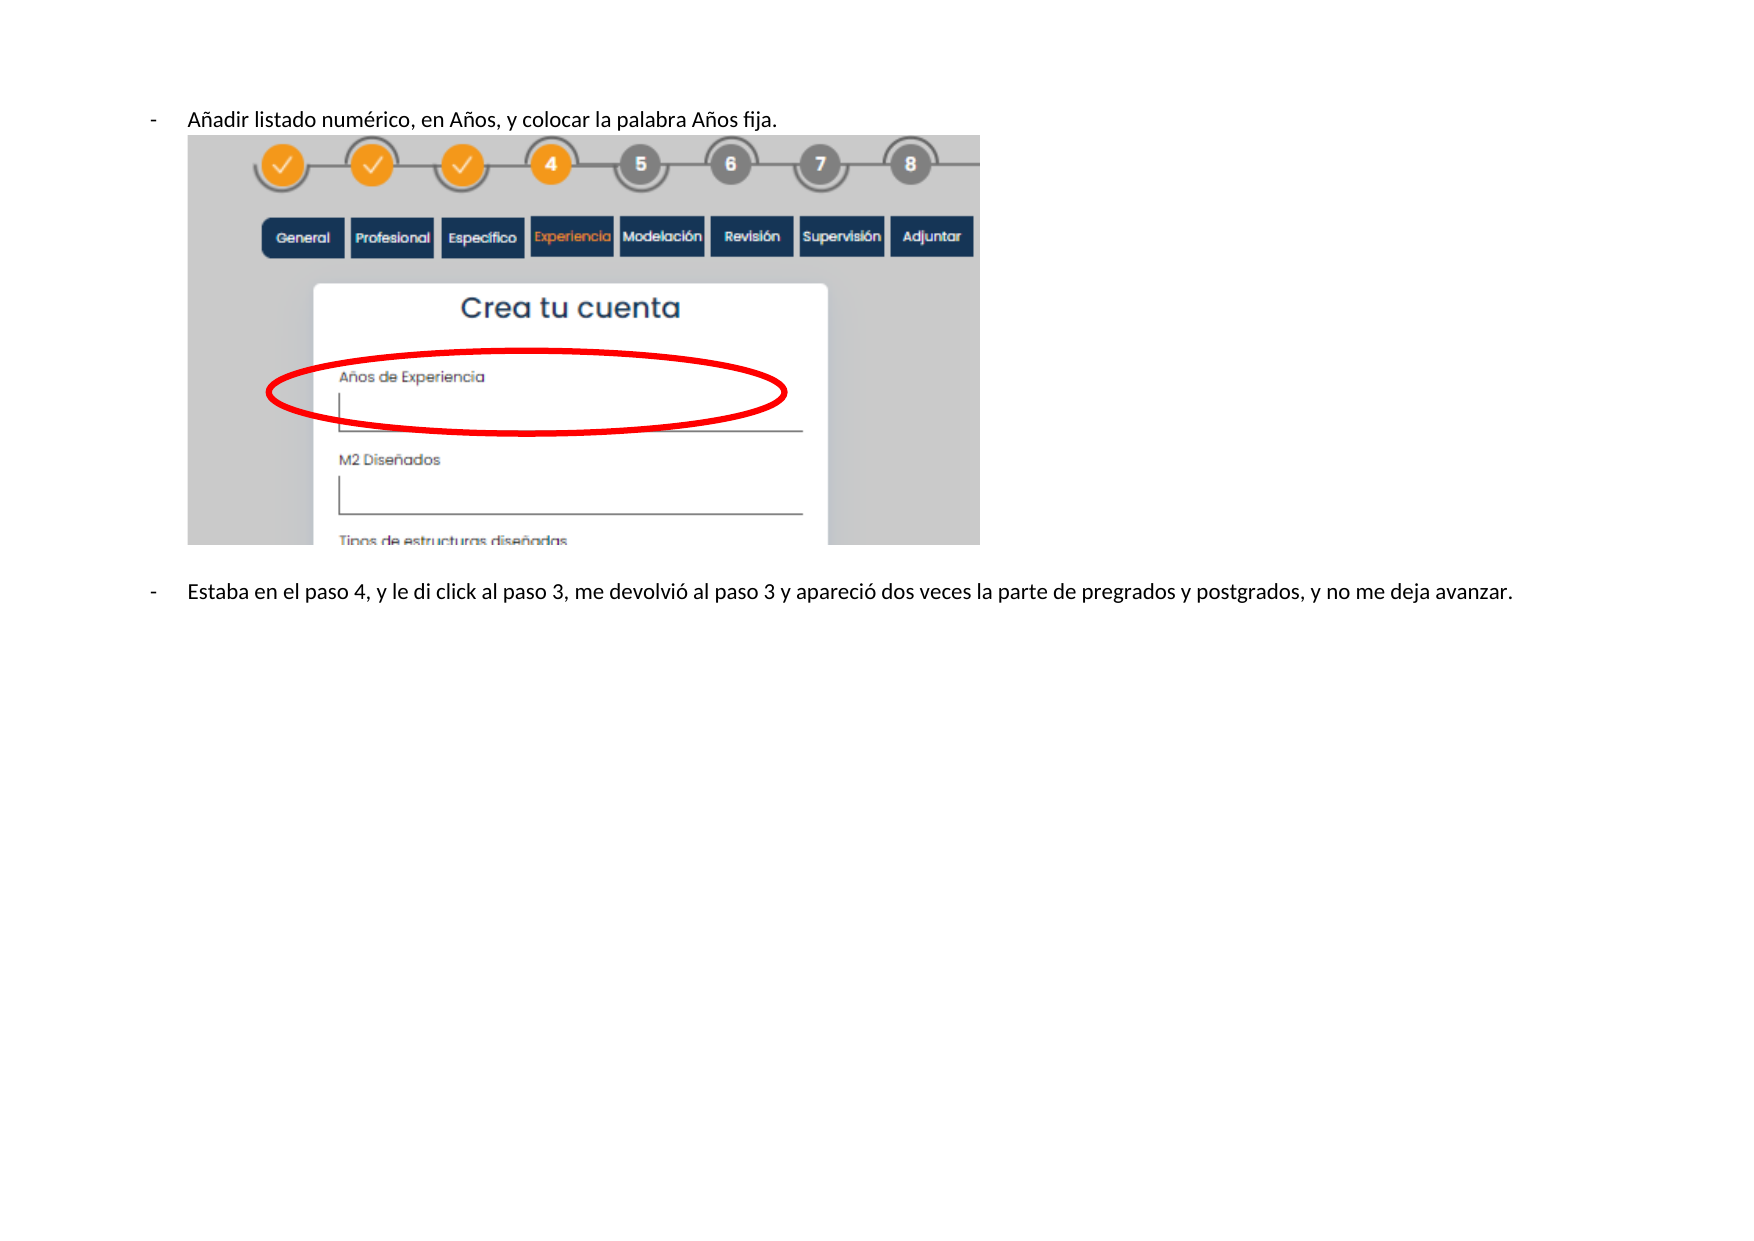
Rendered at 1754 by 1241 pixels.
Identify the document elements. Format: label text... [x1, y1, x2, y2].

list Estaba en el paso 4, y le di click al paso 3, me devolvió al paso 3 y apareció dos veces la parte de pregrados y postgrados, y no me deja avanzar. [150, 577, 1679, 605]
list Añadir listado numérico, en Años, y colocar la palabra Años fija. [150, 105, 1679, 133]
